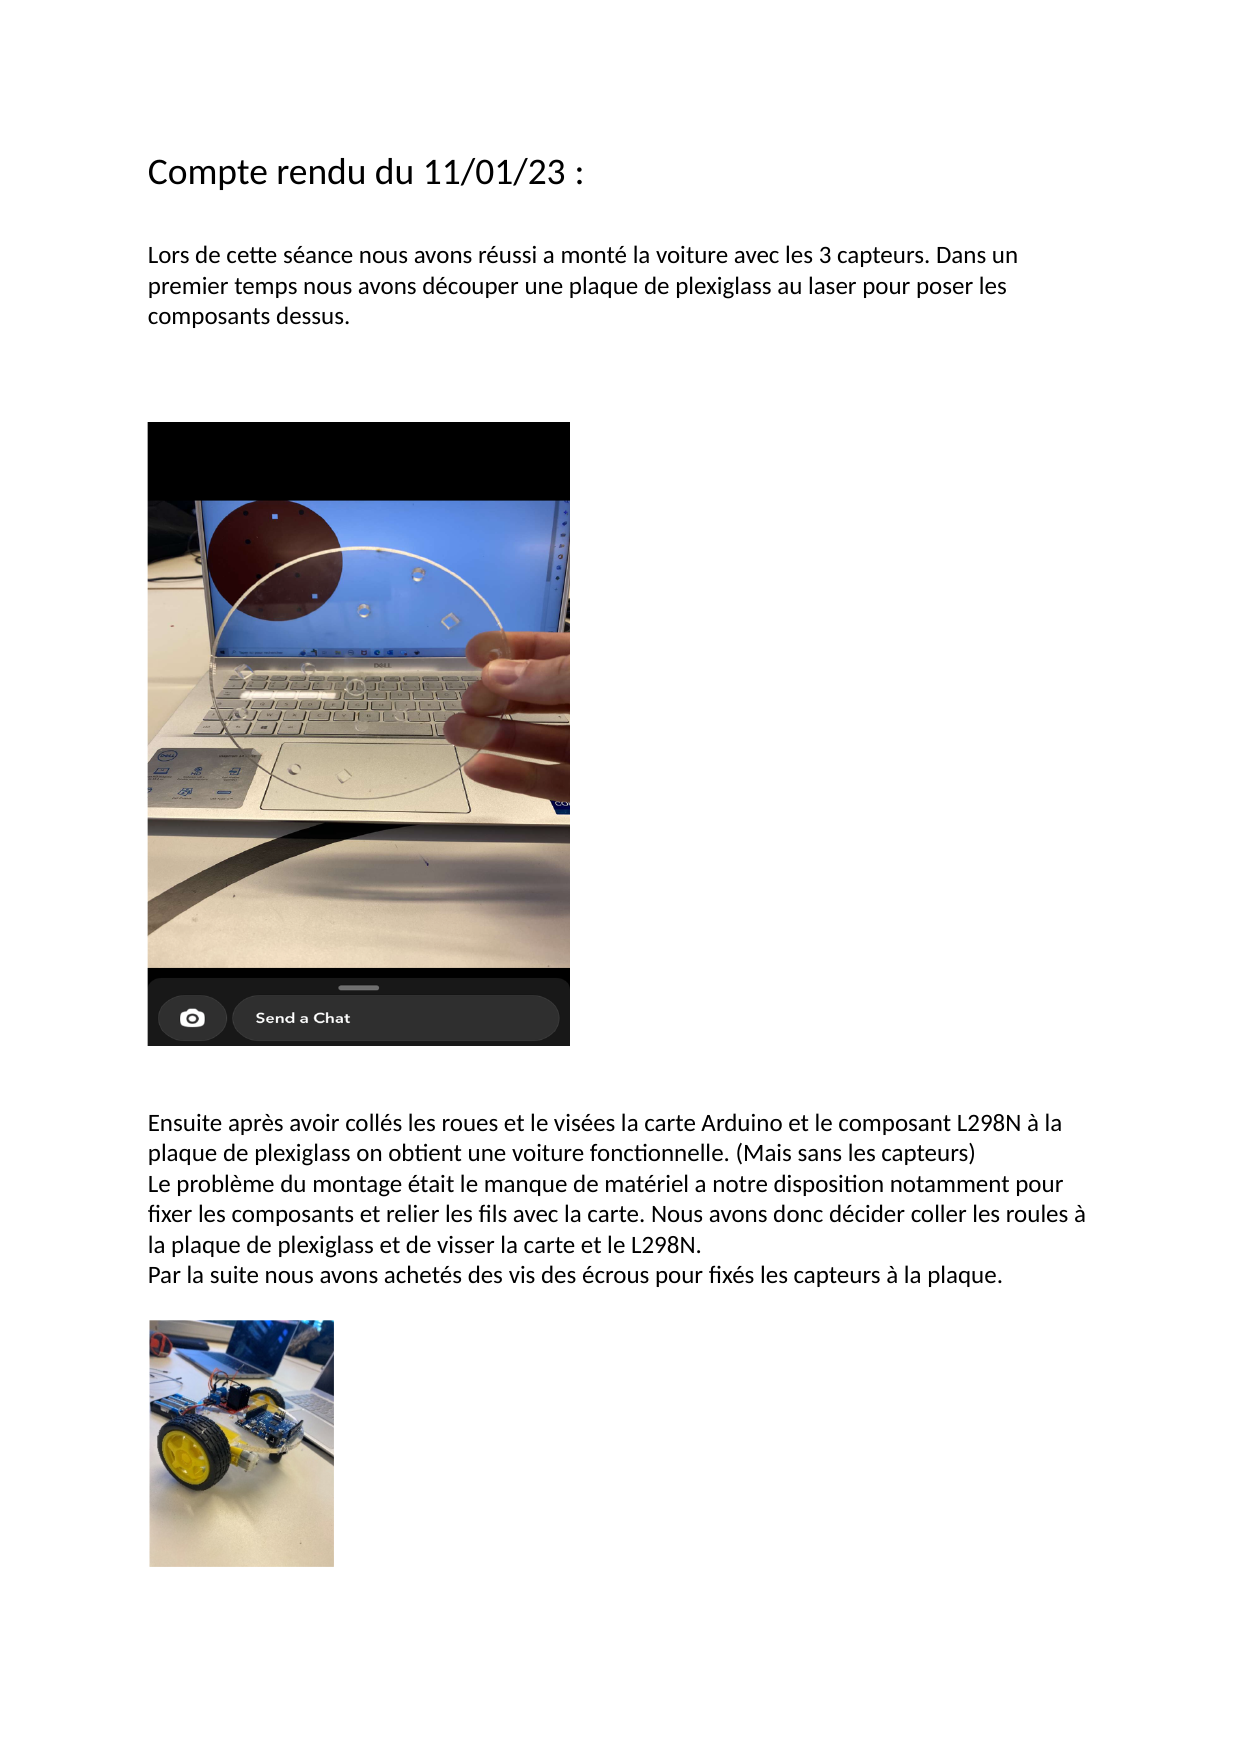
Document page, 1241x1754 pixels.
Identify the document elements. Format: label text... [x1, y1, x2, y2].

picture [147, 422, 570, 1046]
picture [150, 1321, 334, 1566]
text Lors de cette séance nous avons réussi a monté la voiture avec les 3 capteurs. Dans un premier temps nous avons découper une plaque de plexiglass au laser pour poser les composants dessus. [148, 239, 1093, 331]
text Ensuite après avoir collés les roues et le visées la carte Arduino et le composant L298N à la plaque de plexiglass on obtient une voiture fonctionnelle. (Mais sans les capteurs) [148, 1107, 1093, 1168]
text Par la suite nous avons achetés des vis des écrous pour fixés les capteurs à la plaque. [148, 1259, 1093, 1290]
text Compte rendu du 11/01/23 : [148, 148, 1093, 193]
text Le problème du montage était le manque de matériel a notre disposition notamment pour fixer les composants et relier les fils avec la carte. Nous avons donc décider coller les roules à la plaque de plexiglass et de visser la carte et le L298N. [148, 1168, 1093, 1259]
